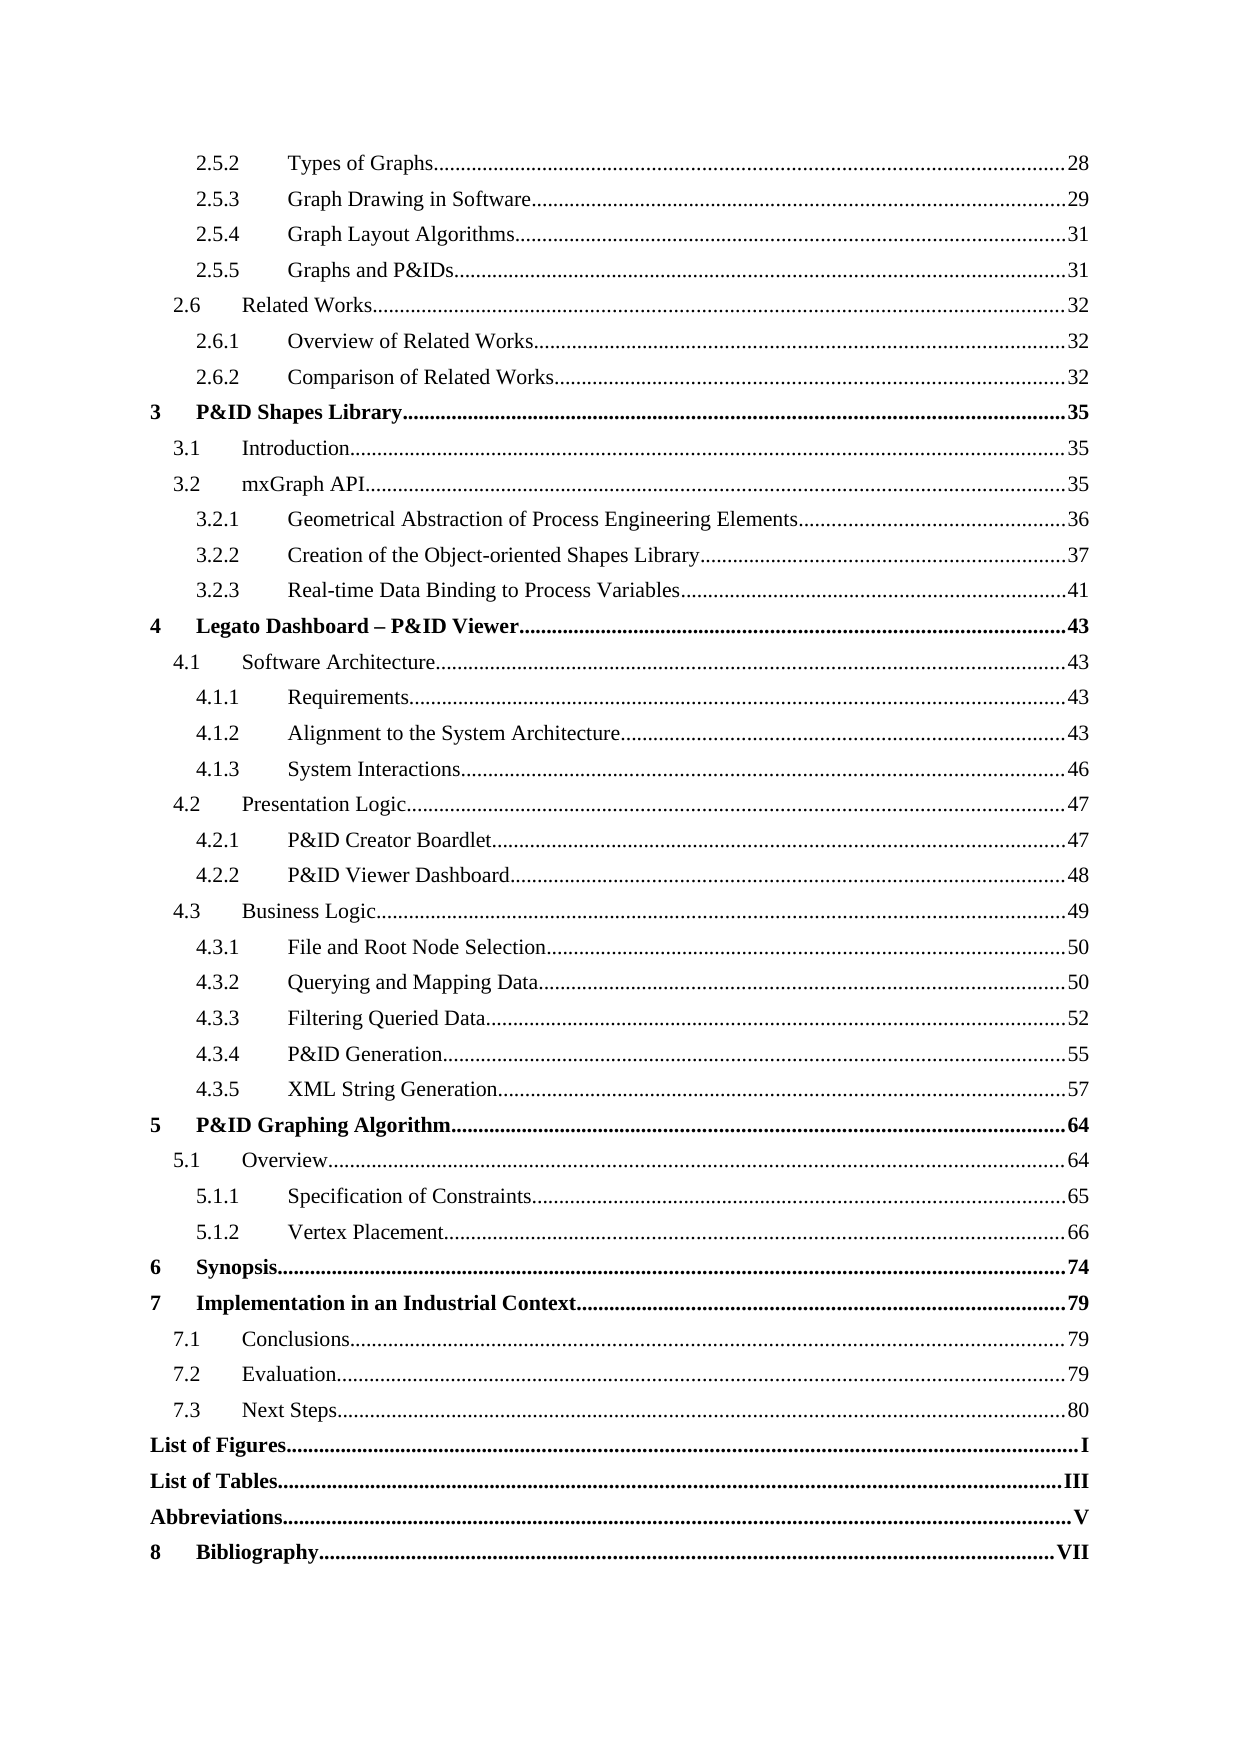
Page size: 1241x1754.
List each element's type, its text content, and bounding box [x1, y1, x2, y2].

text 8 Bibliography VII [150, 1539, 1090, 1564]
text 4.1.3 System Interactions 46 [196, 756, 1090, 781]
text 5.1.1 Specification of Constraints 65 [196, 1183, 1090, 1208]
text 3.2.3 Real-time Data Binding to Process Variables 41 [196, 577, 1090, 603]
text 4.3.5 XML String Generation 57 [196, 1076, 1090, 1101]
text 4.1.1 Requirements 43 [196, 684, 1090, 709]
text 4 Legato Dashboard – P&ID Viewer 43 [150, 613, 1090, 638]
text 4.2.1 P&ID Creator Boardlet 47 [196, 827, 1090, 852]
text 7.1 Conclusions 79 [173, 1326, 1090, 1351]
text 4.2.2 P&ID Viewer Dashboard 48 [196, 862, 1090, 888]
text 3.2 mxGraph API 35 [173, 471, 242, 496]
text Abbreviations V [150, 1504, 1090, 1529]
text List of Figures I [150, 1432, 1090, 1458]
text 3.2.2 Creation of the Object-oriented Shapes Library 37 [700, 542, 1090, 567]
text 4.3.2 Querying and Mapping Data 50 [196, 969, 1090, 994]
text 4.3.4 P&ID Generation 55 [196, 1041, 1090, 1066]
text 6 Synopsis 74 [150, 1254, 1090, 1279]
text 4.3.1 File and Root Node Selection 50 [196, 934, 1090, 959]
text 2.6.2 Comparison of Related Works 32 [196, 364, 1090, 389]
text 7 Implementation in an Industrial Context 79 [150, 1290, 1090, 1315]
text 2.6.1 Overview of Related Works 32 [196, 328, 1090, 353]
text 5.1 Overview 64 [173, 1147, 1090, 1173]
text 4.2 Presentation Logic 47 [173, 791, 1090, 816]
text 3.2.1 Geometrical Abstraction of Process Engineering Elements 36 [798, 506, 1090, 531]
text 4.1.2 Alignment to the System Architecture 43 [196, 720, 1090, 745]
text 7.2 Evaluation 79 [173, 1361, 1090, 1386]
text 2.5.2 Types of Graphs 28 [196, 150, 1090, 175]
text 7.3 Next Steps 80 [173, 1397, 1090, 1422]
text 3.2 mxGraph API 35 [365, 471, 1090, 496]
text 3.1 Introduction 35 [350, 435, 1090, 460]
text 5.1.2 Vertex Placement 66 [196, 1219, 1090, 1244]
text 2.5.4 Graph Layout Algorithms 31 [196, 221, 1090, 246]
text 3 P&ID Shapes Library 35 [402, 399, 1090, 424]
text 2.6 Related Works 32 [173, 292, 1090, 318]
text 5 P&ID Graphing Algorithm 64 [150, 1112, 1090, 1137]
text 2.5.3 Graph Drawing in Software 29 [196, 186, 1090, 211]
text List of Tables III [150, 1468, 1090, 1493]
text 2.5.5 Graphs and P&IDs 31 [196, 257, 1090, 282]
text 4.3 Business Logic 49 [173, 898, 1090, 923]
text 4.3.3 Filtering Queried Data 52 [196, 1005, 1090, 1030]
text 4.1 Software Architecture 43 [173, 649, 1090, 674]
text 3.1 Introduction 35 [173, 435, 242, 460]
